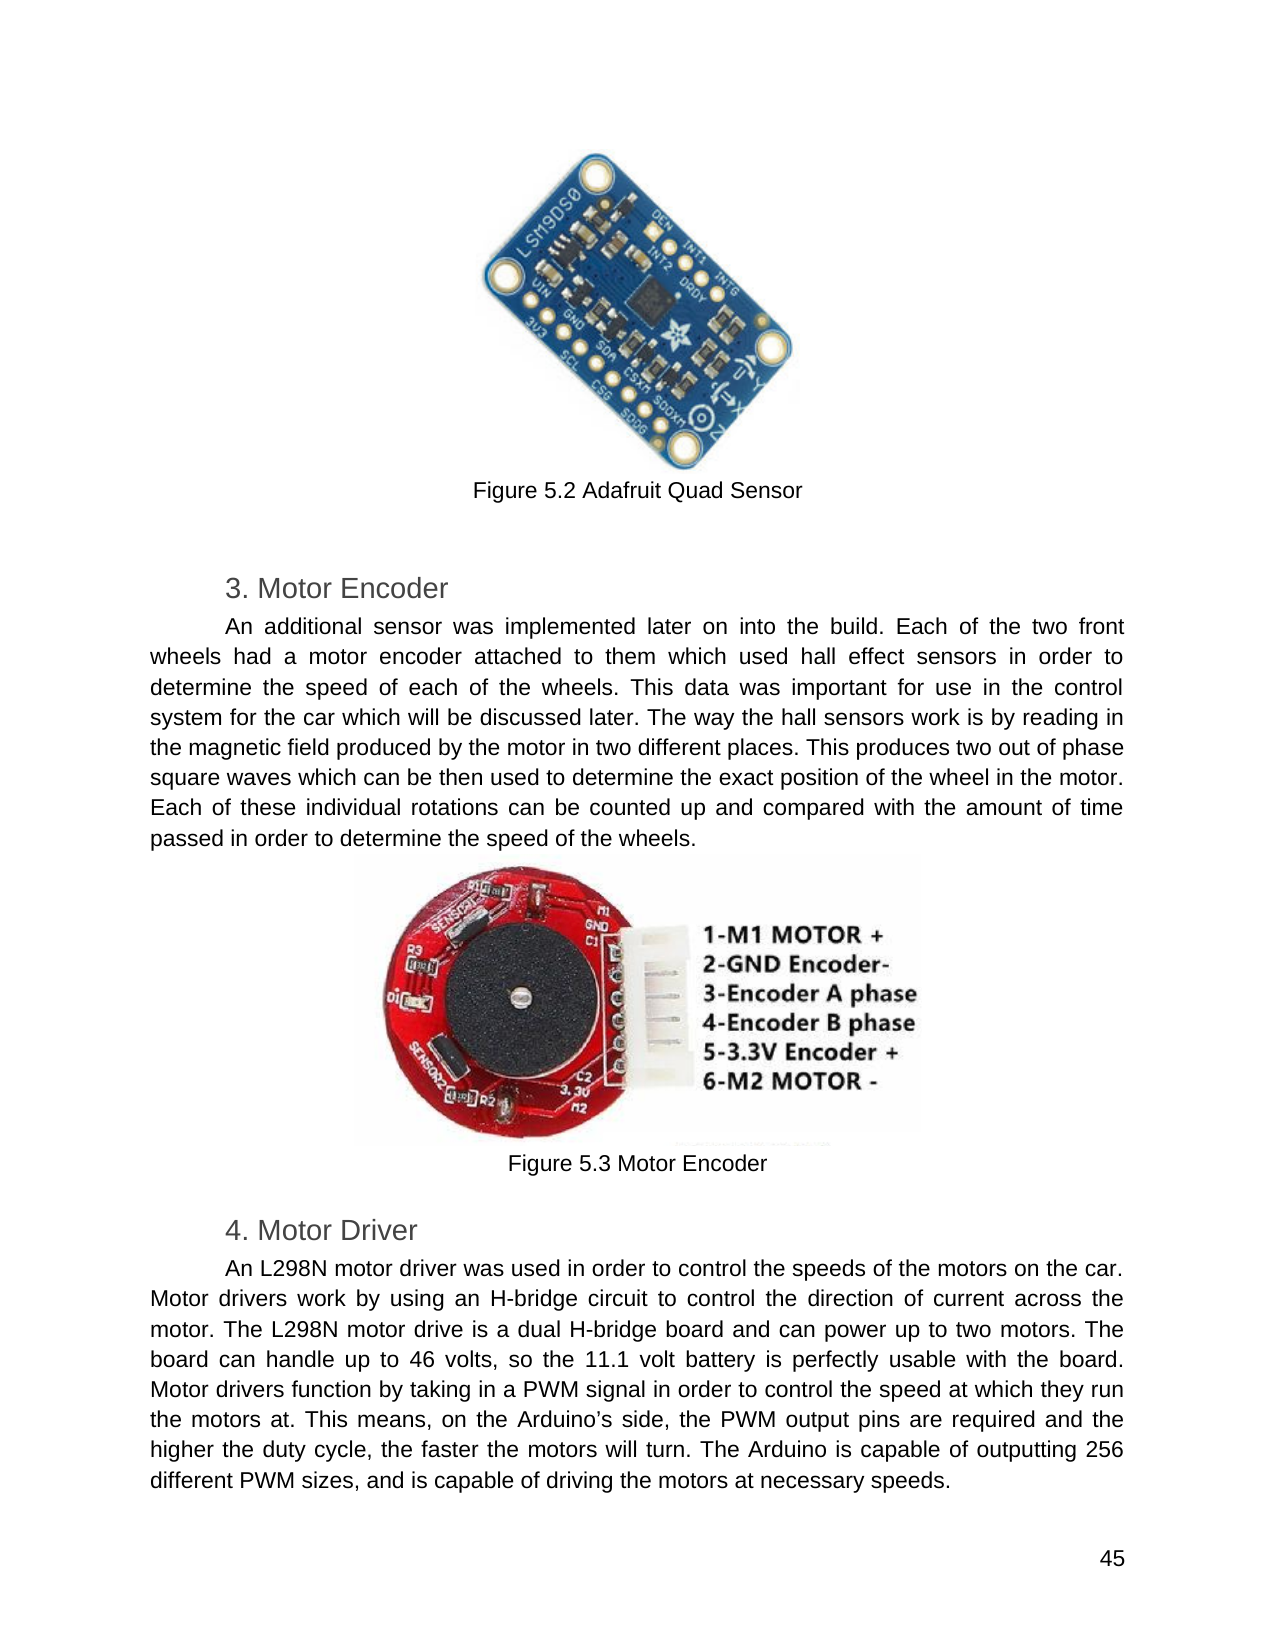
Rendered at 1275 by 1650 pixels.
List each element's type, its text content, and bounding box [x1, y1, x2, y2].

picture [353, 854, 922, 1146]
picture [475, 149, 800, 474]
text Figure 5.3 Motor Encoder [150, 1150, 1125, 1176]
subtitle 4. Motor Driver [150, 1213, 1125, 1247]
text Figure 5.2 Adafruit Quad Sensor [150, 477, 1125, 504]
text An additional sensor was implemented later on into the build. Each of the two front wheels had a motor encoder attached to them which used hall effect sensors in order to determine the speed of each of the wheels. This data was important for use in the control system for the car which will be discussed later. The way the hall sensors work is by reading in the magnetic field produced by the motor in two different places. This produces two out of phase square waves which can be then used to determine the exact position of the wheel in the motor. Each of these individual rotations can be counted up and compared with the amount of time passed in order to determine the speed of the wheels. [150, 613, 1125, 851]
text An L298N motor driver was used in order to control the speeds of the motors on the car. Motor drivers work by using an H-bridge circuit to control the direction of current across the motor. The L298N motor drive is a dual H-bridge board and can power up to two motors. The board can handle up to 46 volts, so the 11.1 volt battery is perfectly usable with the board. Motor drivers function by taking in a PWM signal in order to control the speed at which they run the motors at. This means, on the Arduino’s side, the PWM output pins are required and the higher the duty cycle, the faster the motors will turn. The Arduino is capable of outputting 256 different PWM sizes, and is capable of driving the motors at necessary speeds. [150, 1255, 1125, 1493]
subtitle 3. Motor Encoder [150, 571, 1125, 605]
